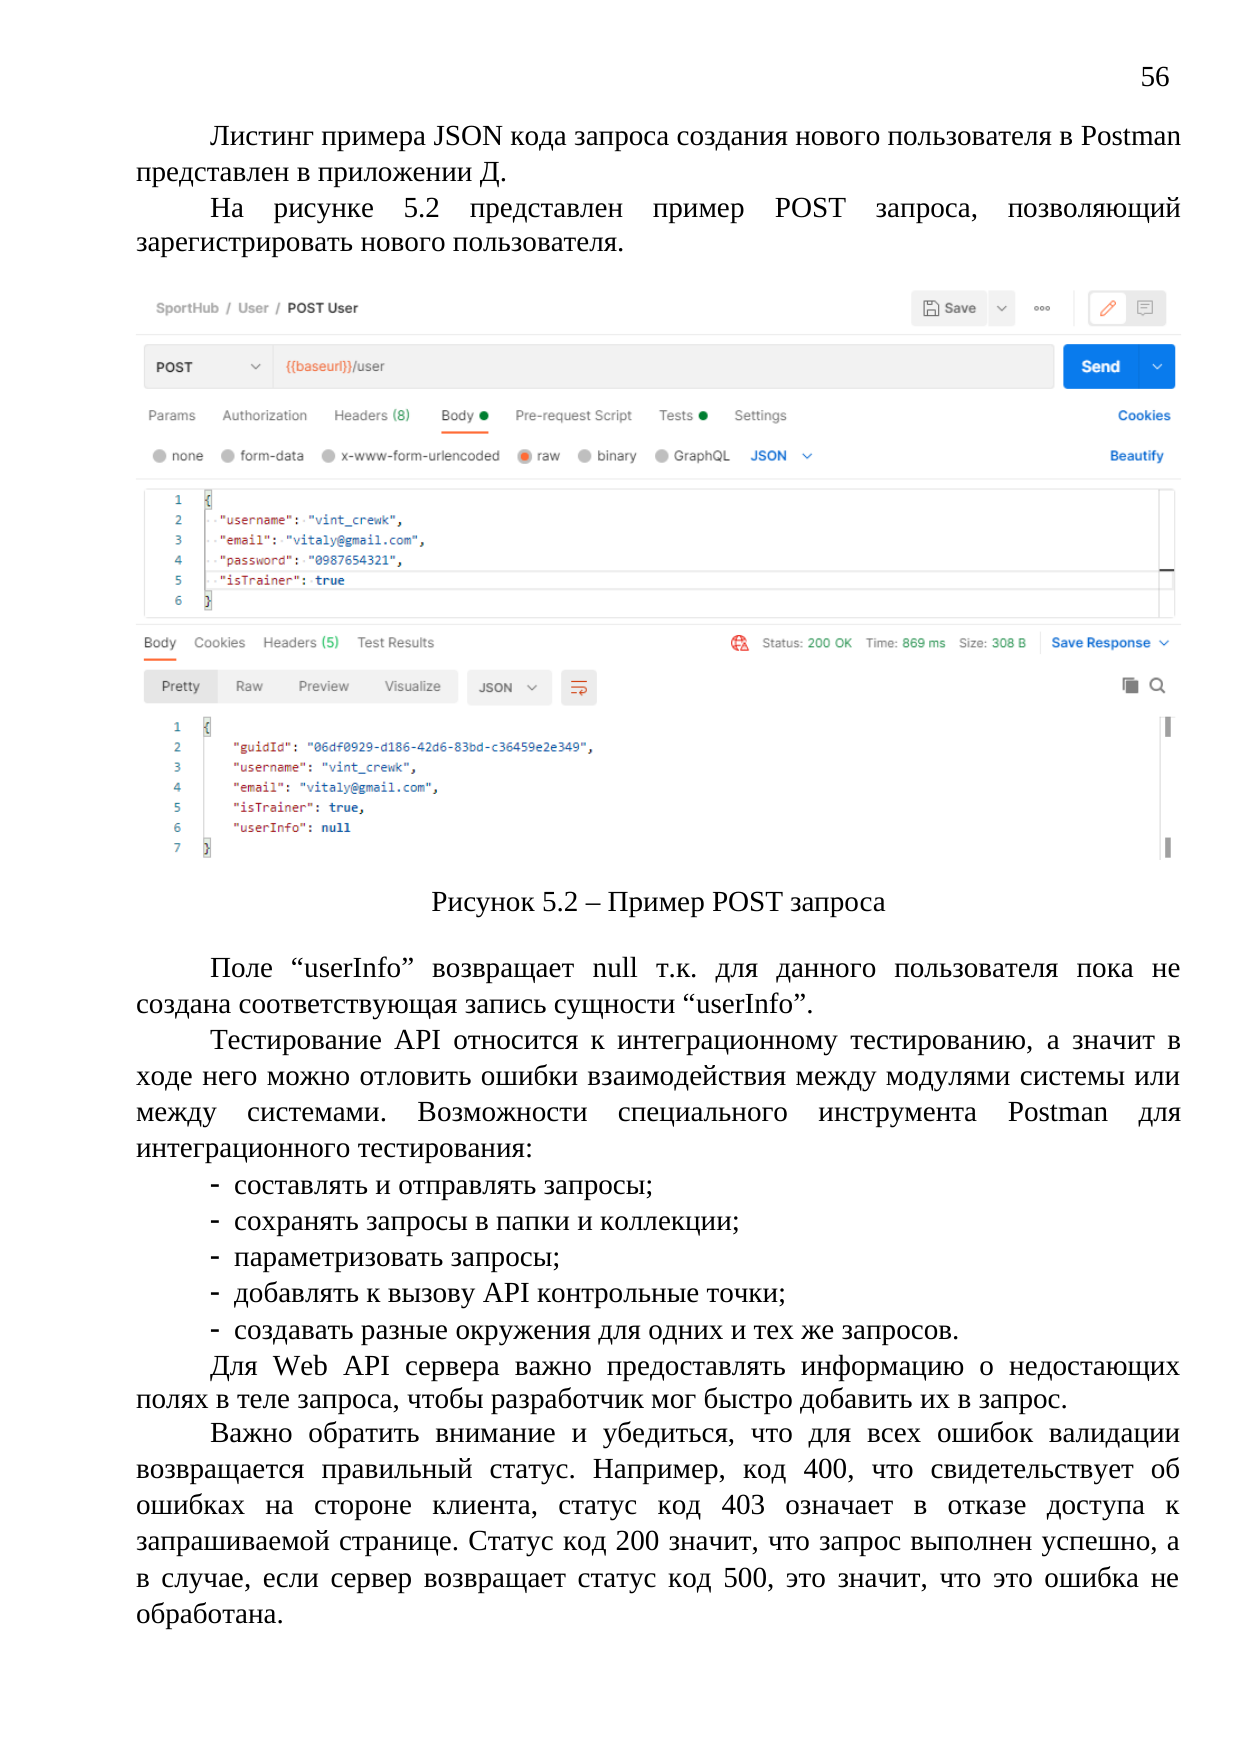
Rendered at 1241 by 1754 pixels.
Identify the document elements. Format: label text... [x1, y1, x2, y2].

text Для Web API сервера важно предоставлять информацию о недостающих полях в теле запроса, чтобы разработчик мог быстро добавить их в запрос. [136, 1348, 1181, 1415]
title Рисунок 5.2 – Пример POST запроса [136, 884, 1181, 918]
picture [135, 286, 1182, 860]
text создавать разные окружения для одних и тех же запросов. [136, 1312, 1181, 1345]
text составлять и отправлять запросы; [136, 1167, 1181, 1200]
text На рисунке 5.2 представлен пример POST запроса, позволяющий зарегистрировать нового пользователя. [136, 190, 1181, 257]
text Поле “userInfo” возвращает null т.к. для данного пользователя пока не создана соответствующая запись сущности “userInfo”. [136, 950, 1181, 1019]
text добавлять к вызову API контрольные точки; [136, 1276, 1181, 1309]
text Листинг примера JSON кода запроса создания нового пользователя в Postman представлен в приложении Д. [136, 118, 1181, 188]
text сохранять запросы в папки и коллекции; [136, 1203, 1181, 1237]
text параметризовать запросы; [136, 1239, 1181, 1273]
text Тестирование API относится к интеграционному тестированию, а значит в ходе него можно отловить ошибки взаимодействия между модулями системы или между системами. Возможности специального инструмента Postman для интеграционного тестирования: [136, 1022, 1181, 1164]
text Важно обратить внимание и убедиться, что для всех ошибок валидации возвращается правильный статус. Например, код 400, что свидетельствует об ошибках на стороне клиента, статус код 403 означает в отказе доступа к запрашиваемой странице. Статус код 200 значит, что запрос выполнен успешно, а в случае, если сервер возвращает статус код 500, это значит, что это ошибка не обработана. [136, 1415, 1181, 1629]
